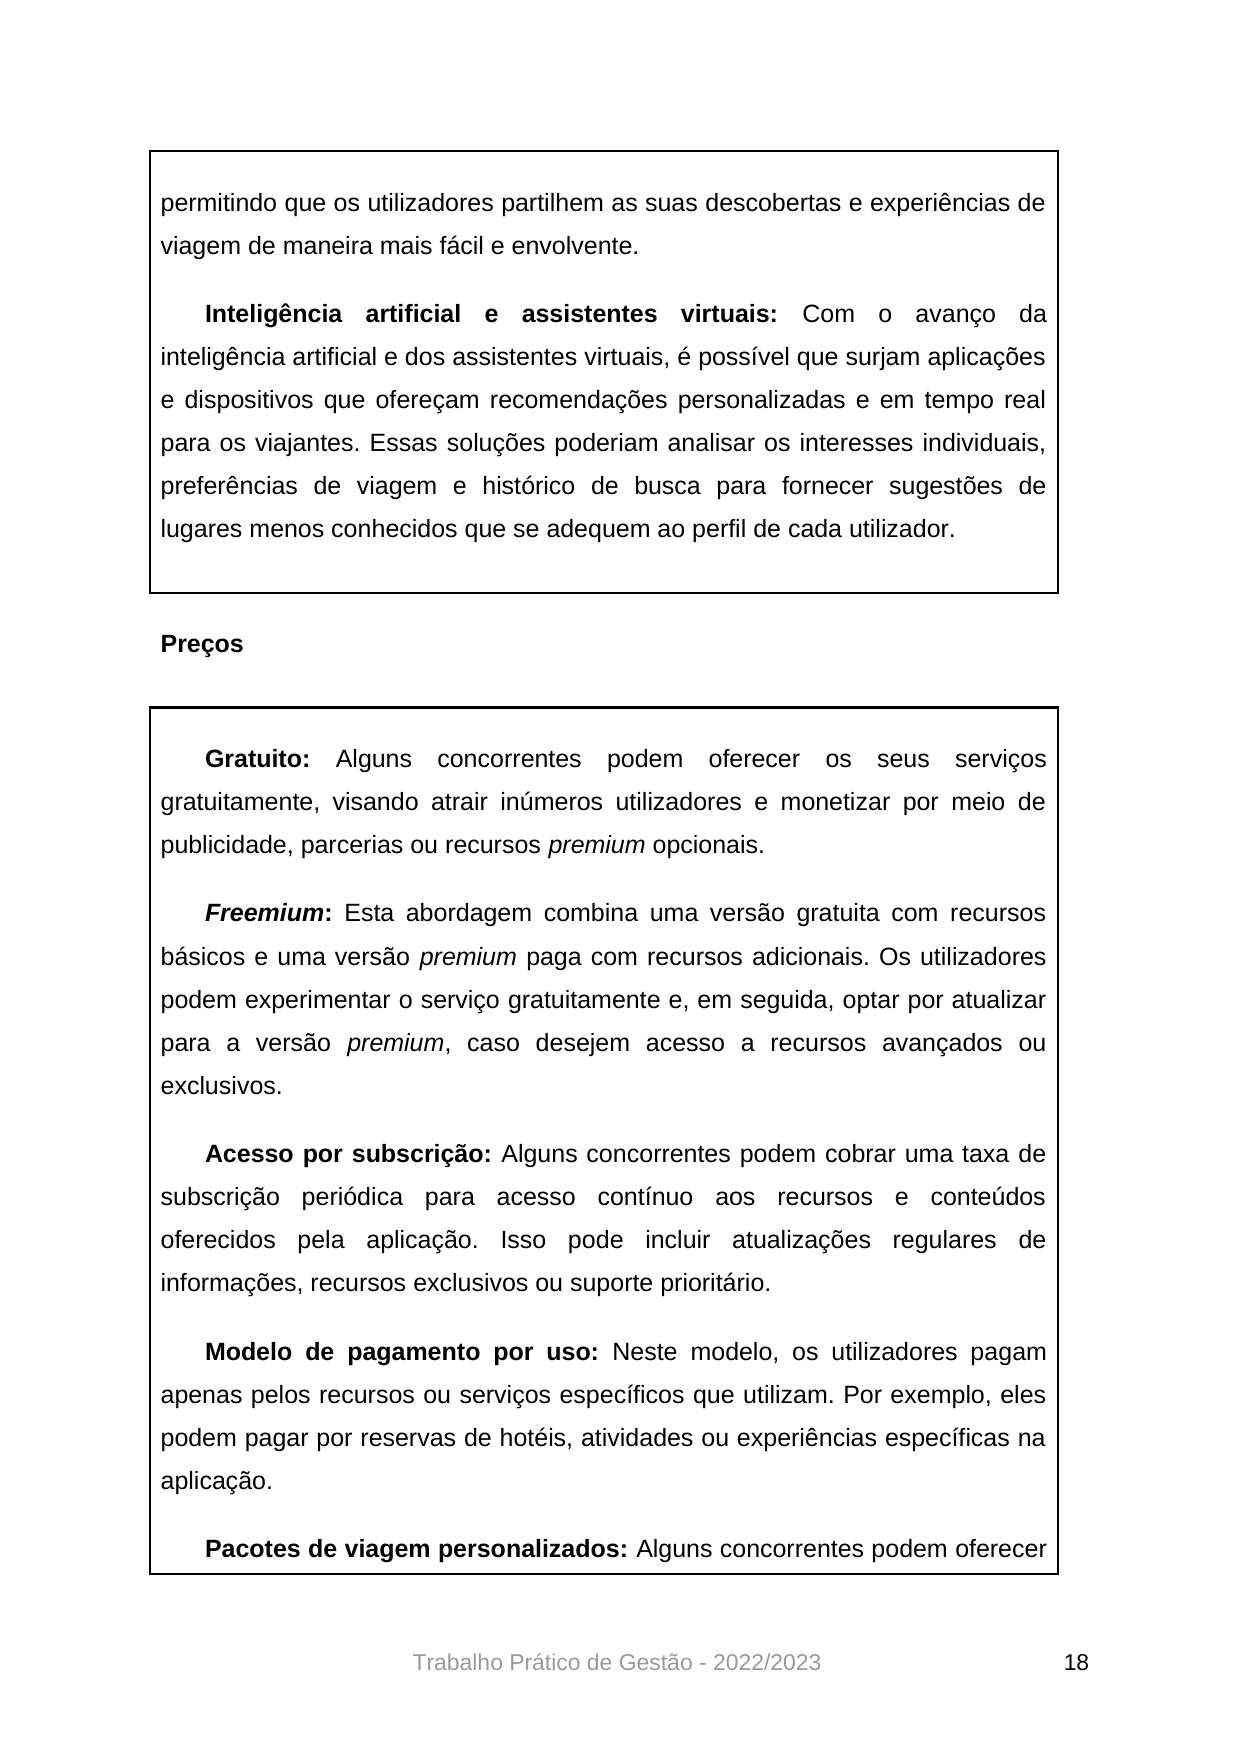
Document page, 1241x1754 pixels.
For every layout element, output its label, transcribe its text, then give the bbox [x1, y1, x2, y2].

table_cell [151, 709, 1057, 1573]
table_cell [151, 152, 1057, 592]
table_cell Preços [150, 594, 1058, 706]
